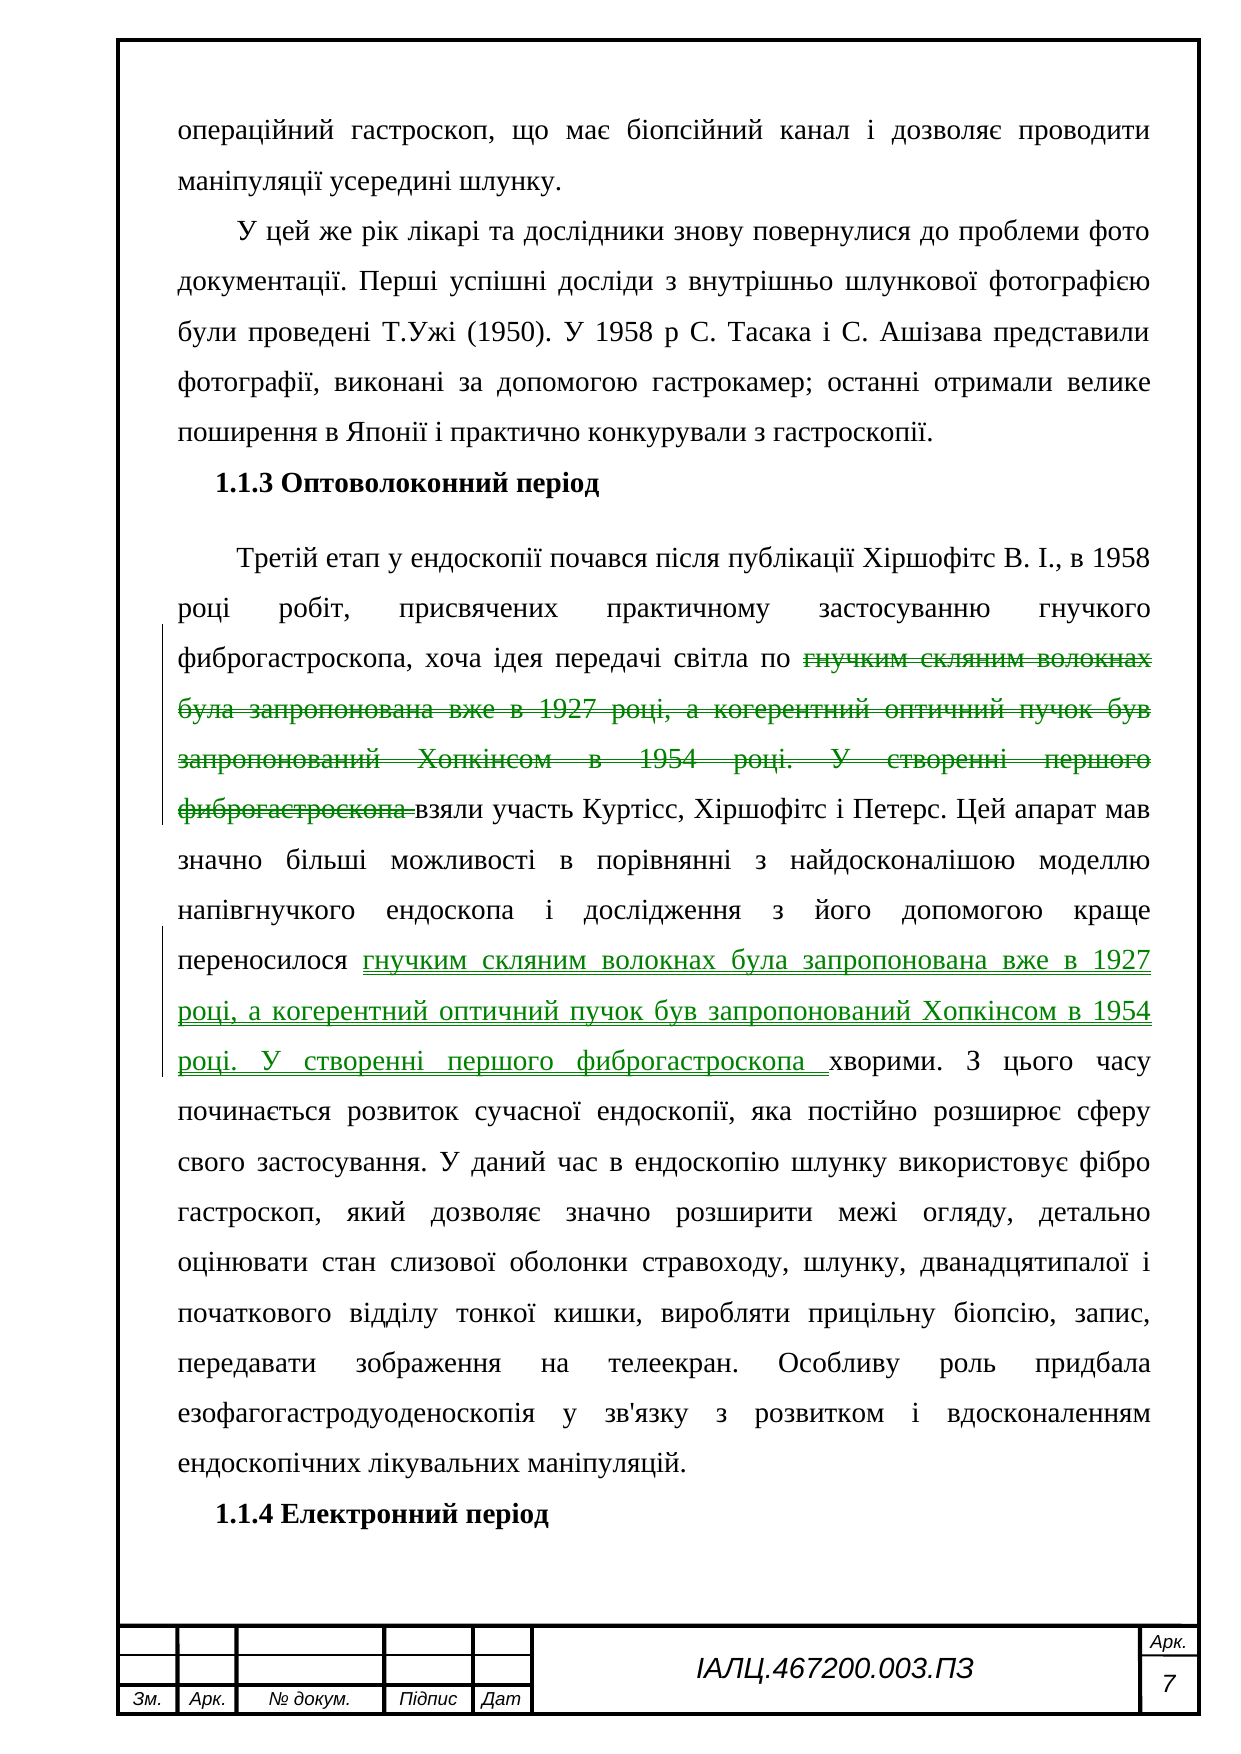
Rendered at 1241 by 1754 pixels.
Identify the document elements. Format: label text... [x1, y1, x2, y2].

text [177, 112, 1152, 196]
subtitle Оптоволоконний період [215, 465, 1152, 498]
text Третій етап у ендоскопії почався після публікації Хіршофітс В. I., в 1958 році робіт, присвячених практичному застосуванню гнучкого фиброгастроскопа, хоча ідея передачі світла по взяли участь Куртісс, Хіршофітс і Петерс. Цей апарат мав значно більші можливості в порівнянні з найдосконалішою моделлю напівгнучкого ендоскопа і дослідження з його допомогою краще переносилося хворими. З цього часу починається розвиток сучасної ендоскопії, яка постійно розширює сферу свого застосування. У даний час в ендоскопію шлунку використовує фібро гастроскоп, який дозволяє значно розширити межі огляду, детально оцінювати стан слизової оболонки стравоходу, шлунку, дванадцятипалої і початкового відділу тонкої кишки, виробляти прицільну біопсію, запис, передавати зображення на телеекран. Особливу роль придбала езофагогастродуоденоскопія у зв'язку з розвитком і вдосконаленням ендоскопічних лікувальних маніпуляцій. [177, 540, 1152, 1022]
subtitle Електронний період [215, 1496, 1152, 1529]
text Третій етап у ендоскопії почався після публікації Хіршофітс В. I., в 1958 році робіт, присвячених практичному застосуванню гнучкого фиброгастроскопа, хоча ідея передачі світла по взяли участь Куртісс, Хіршофітс і Петерс. Цей апарат мав значно більші можливості в порівнянні з найдосконалішою моделлю напівгнучкого ендоскопа і дослідження з його допомогою краще переносилося хворими. З цього часу починається розвиток сучасної ендоскопії, яка постійно розширює сферу свого застосування. У даний час в ендоскопію шлунку використовує фібро гастроскоп, який дозволяє значно розширити межі огляду, детально оцінювати стан слизової оболонки стравоходу, шлунку, дванадцятипалої і початкового відділу тонкої кишки, виробляти прицільну біопсію, запис, передавати зображення на телеекран. Особливу роль придбала езофагогастродуоденоскопія у зв'язку з розвитком і вдосконаленням ендоскопічних лікувальних маніпуляцій. [177, 1026, 1152, 1479]
text У цей же рік лікарі та дослідники знову повернулися до проблеми фото документації. Перші успішні досліди з внутрішньо шлункової фотографією були проведені T.Ужі (1950). У 1958 р С. Тасака і С. Ашізава представили фотографії, виконані за допомогою гастрокамер; останні отримали велике поширення в Японії і практично конкурували з гастроскопії. [177, 213, 1152, 448]
